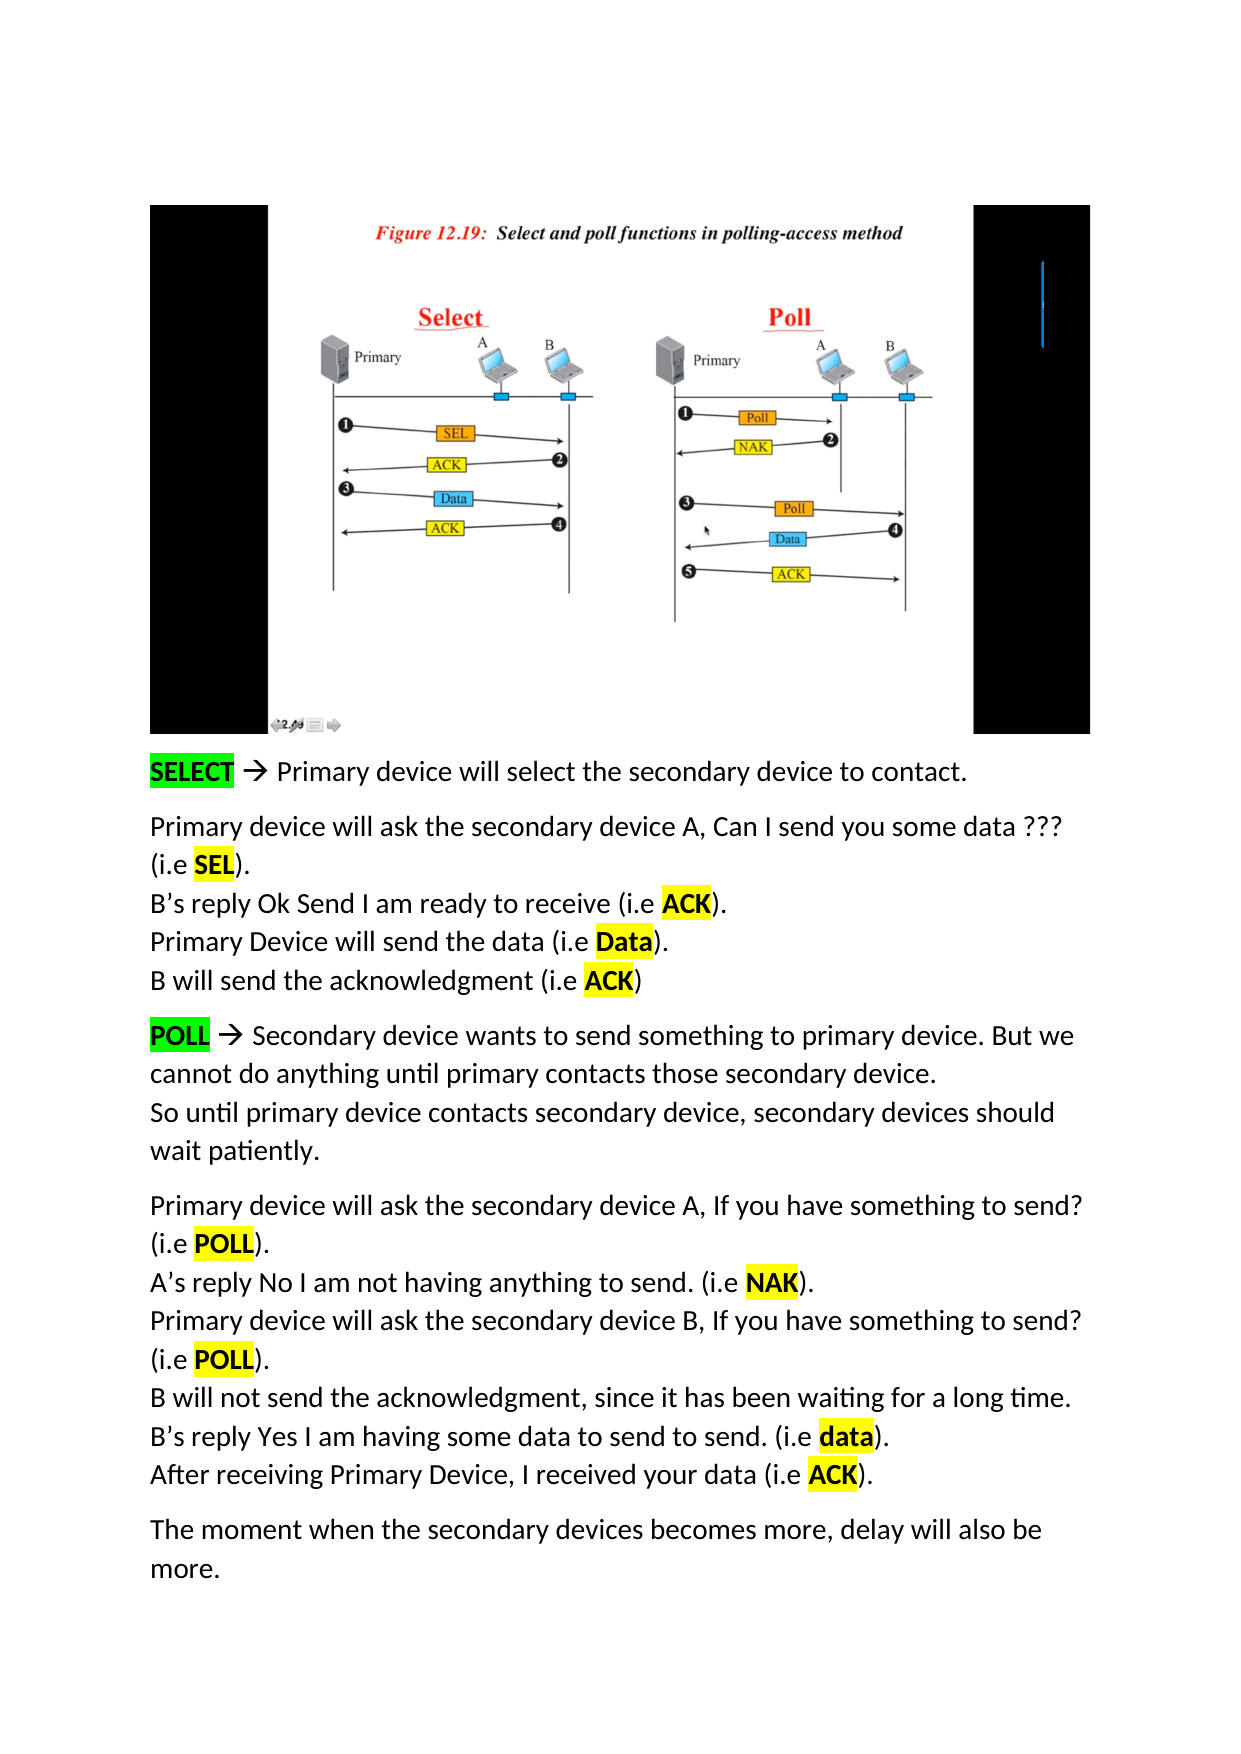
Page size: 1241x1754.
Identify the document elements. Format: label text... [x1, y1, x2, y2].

text Primary device will ask the secondary device A, If you have something to send? (i.e POLL). A’s reply No I am not having anything to send. (i.e NAK). Primary device will ask the secondary device B, If you have something to send? (i.e POLL). B will not send the acknowledgment, since it has been waiting for a long time. B’s reply Yes I am having some data to send to send. (i.e data). After receiving Primary Device, I received your data (i.e ACK). [150, 1187, 1090, 1492]
text The moment when the secondary devices becomes more, delay will also be more. [150, 1511, 1090, 1585]
picture [150, 205, 1091, 734]
text POLL Secondary device wants to send something to primary device. But we cannot do anything until primary contacts those secondary device. So until primary device contacts secondary device, secondary devices should wait patiently. [150, 1017, 1090, 1168]
text Primary device will ask the secondary device A, Can I send you some data ??? (i.e SEL). B’s reply Ok Send I am ready to receive (i.e ACK). Primary Device will send the data (i.e Data). B will send the acknowledgment (i.e ACK) [150, 808, 1090, 997]
text SELECT Primary device will select the secondary device to contact. [234, 753, 1090, 788]
